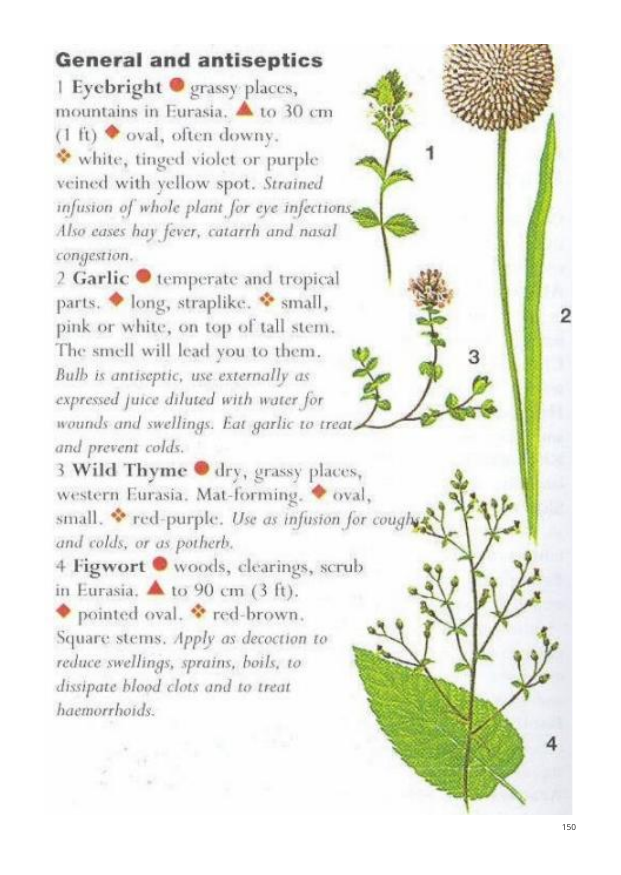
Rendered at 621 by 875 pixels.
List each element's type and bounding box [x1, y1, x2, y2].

picture [44, 44, 573, 815]
